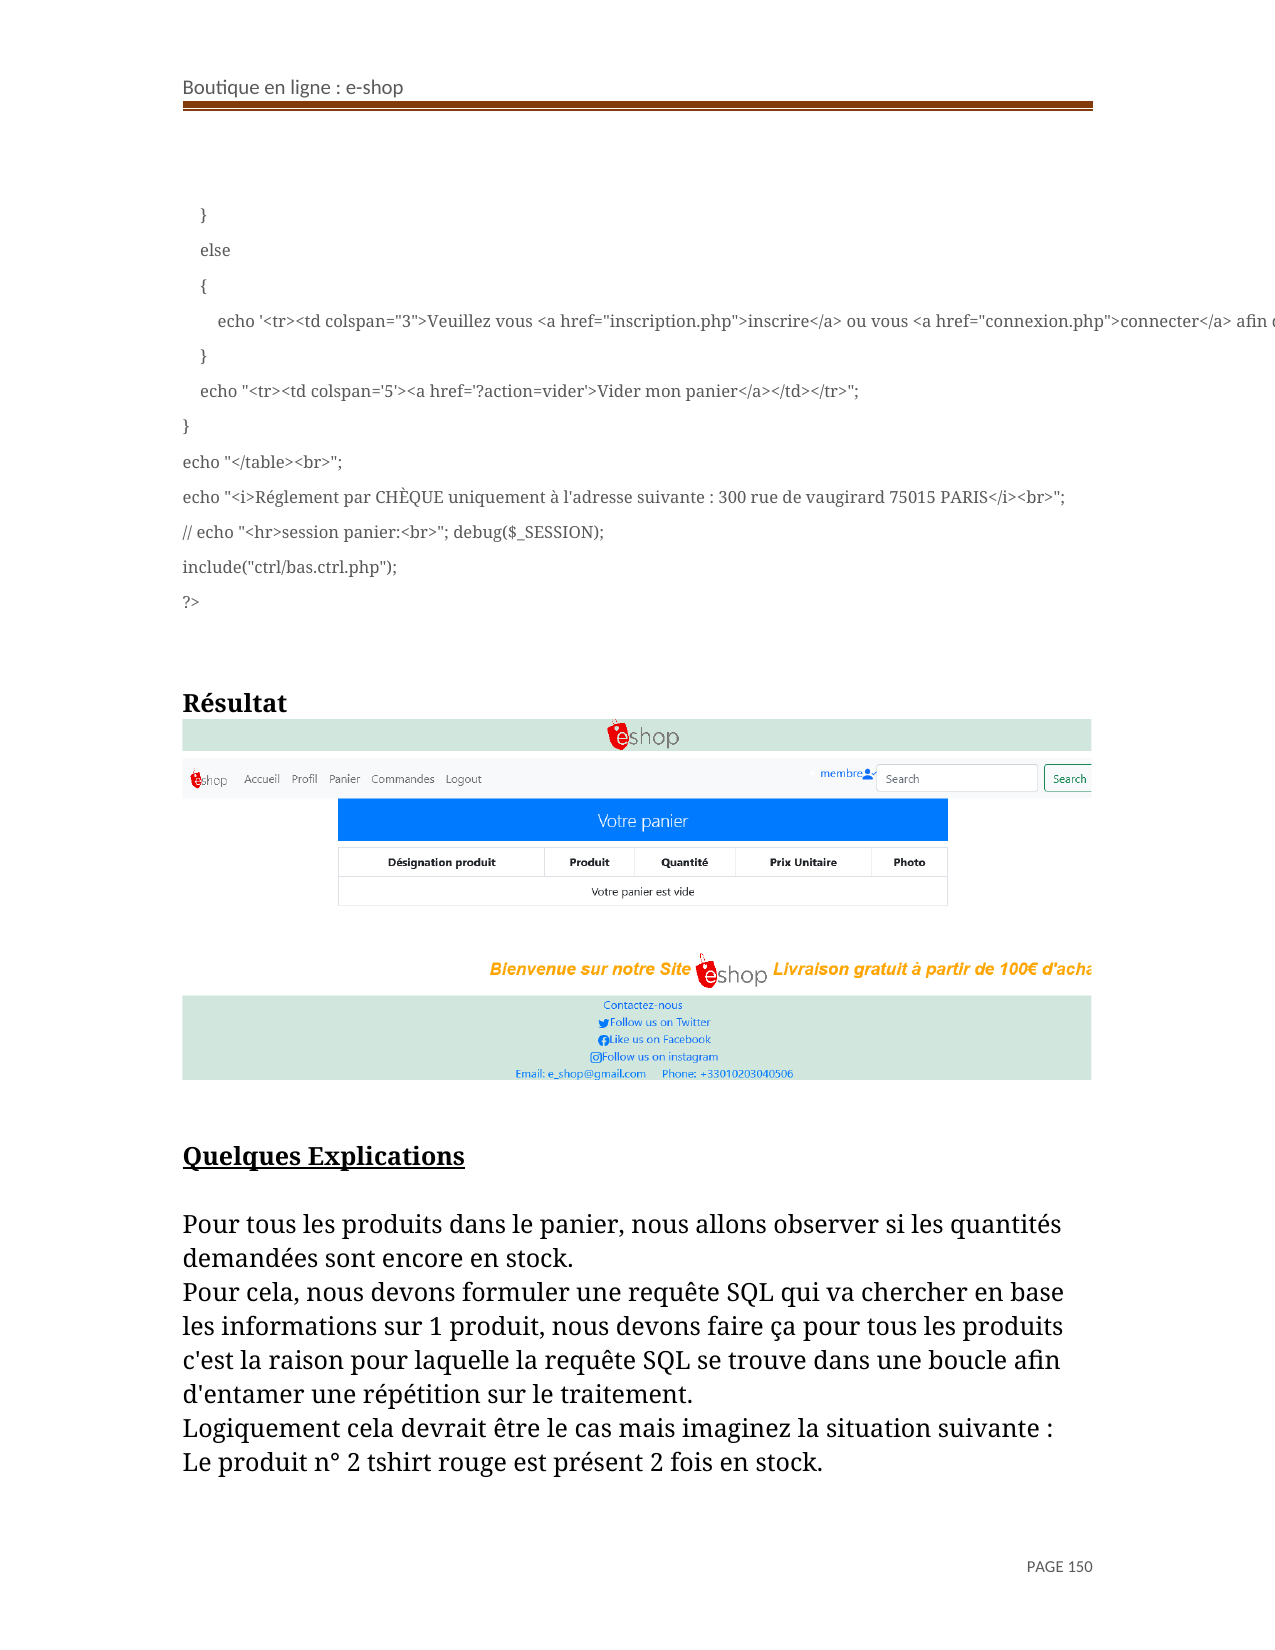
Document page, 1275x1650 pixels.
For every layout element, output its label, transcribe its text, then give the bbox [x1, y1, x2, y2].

picture [182, 719, 1092, 1080]
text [182, 1104, 1093, 1479]
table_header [183, 191, 1275, 626]
